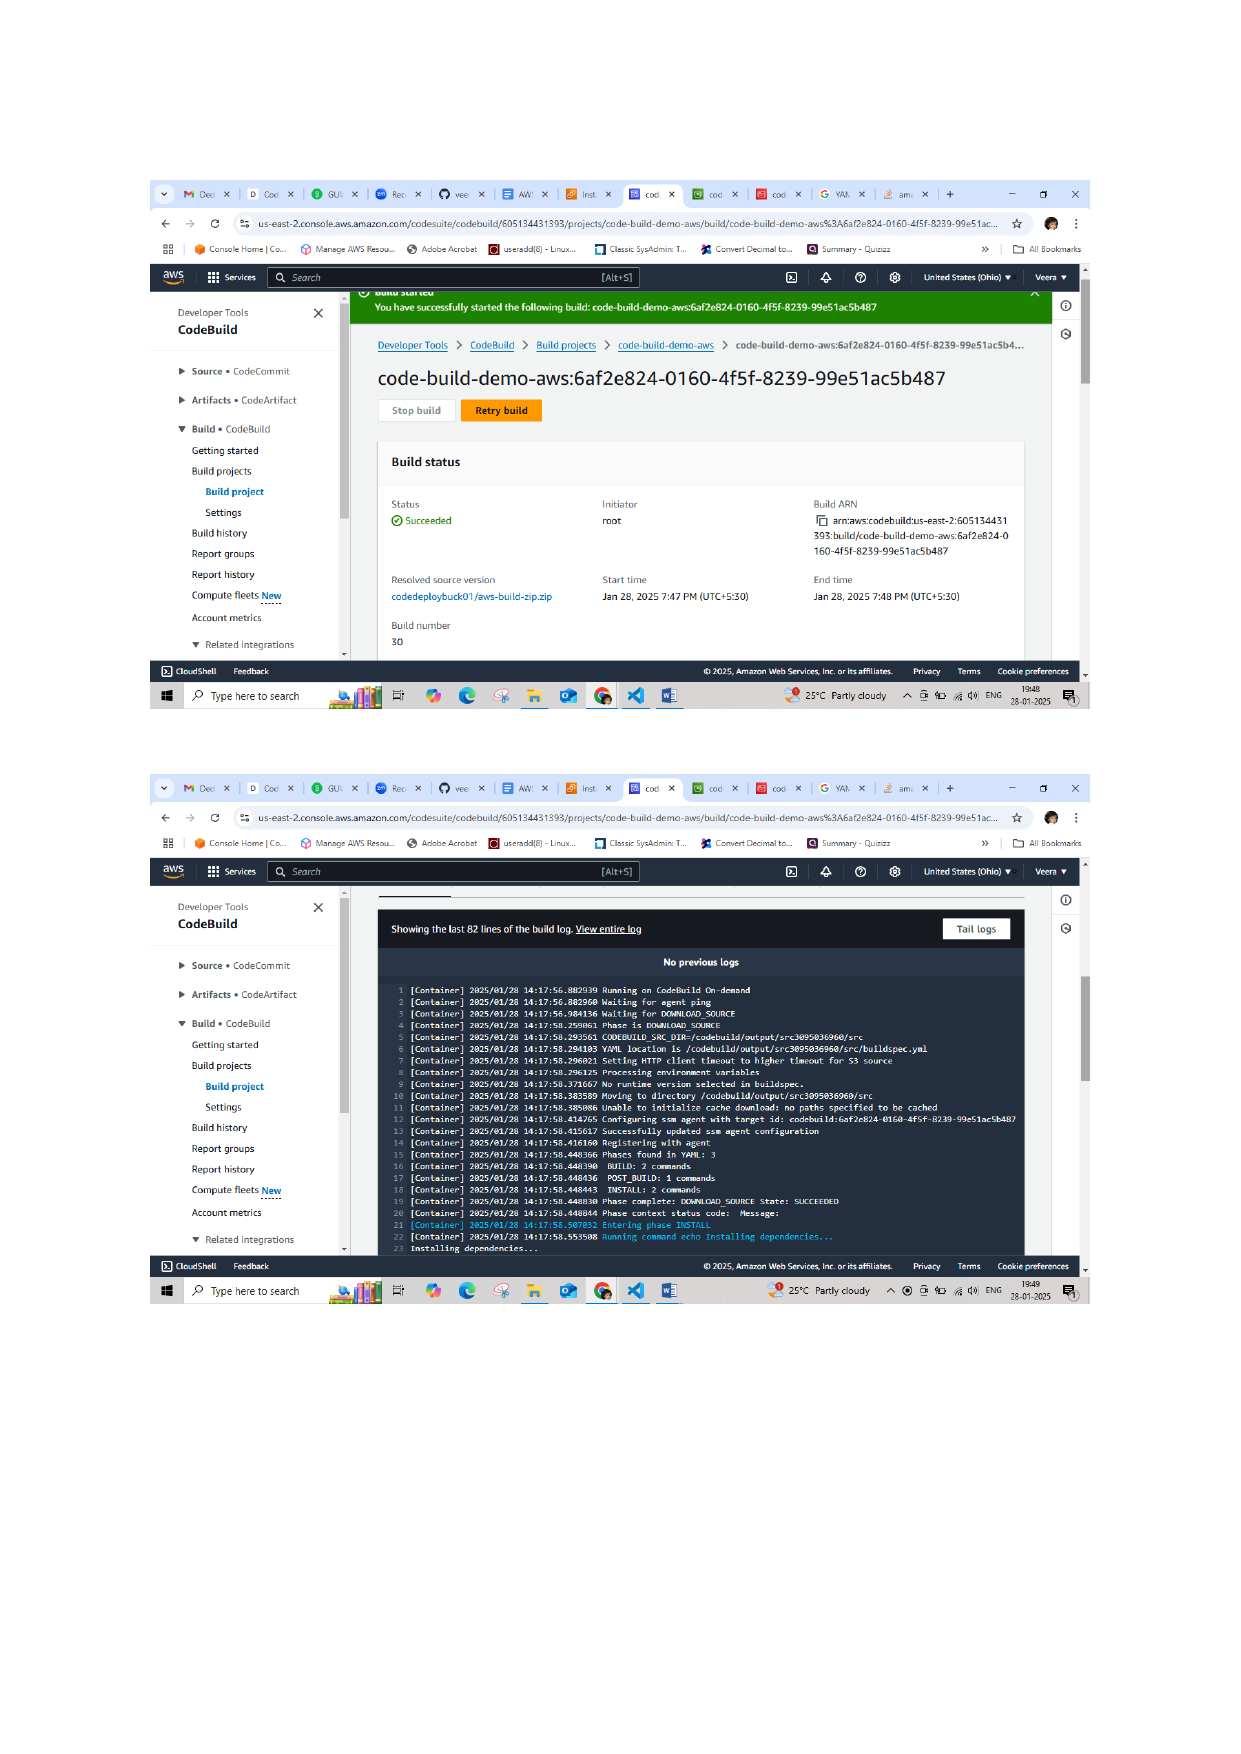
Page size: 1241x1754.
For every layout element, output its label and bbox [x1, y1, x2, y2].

picture [150, 774, 1091, 1304]
picture [150, 180, 1091, 709]
